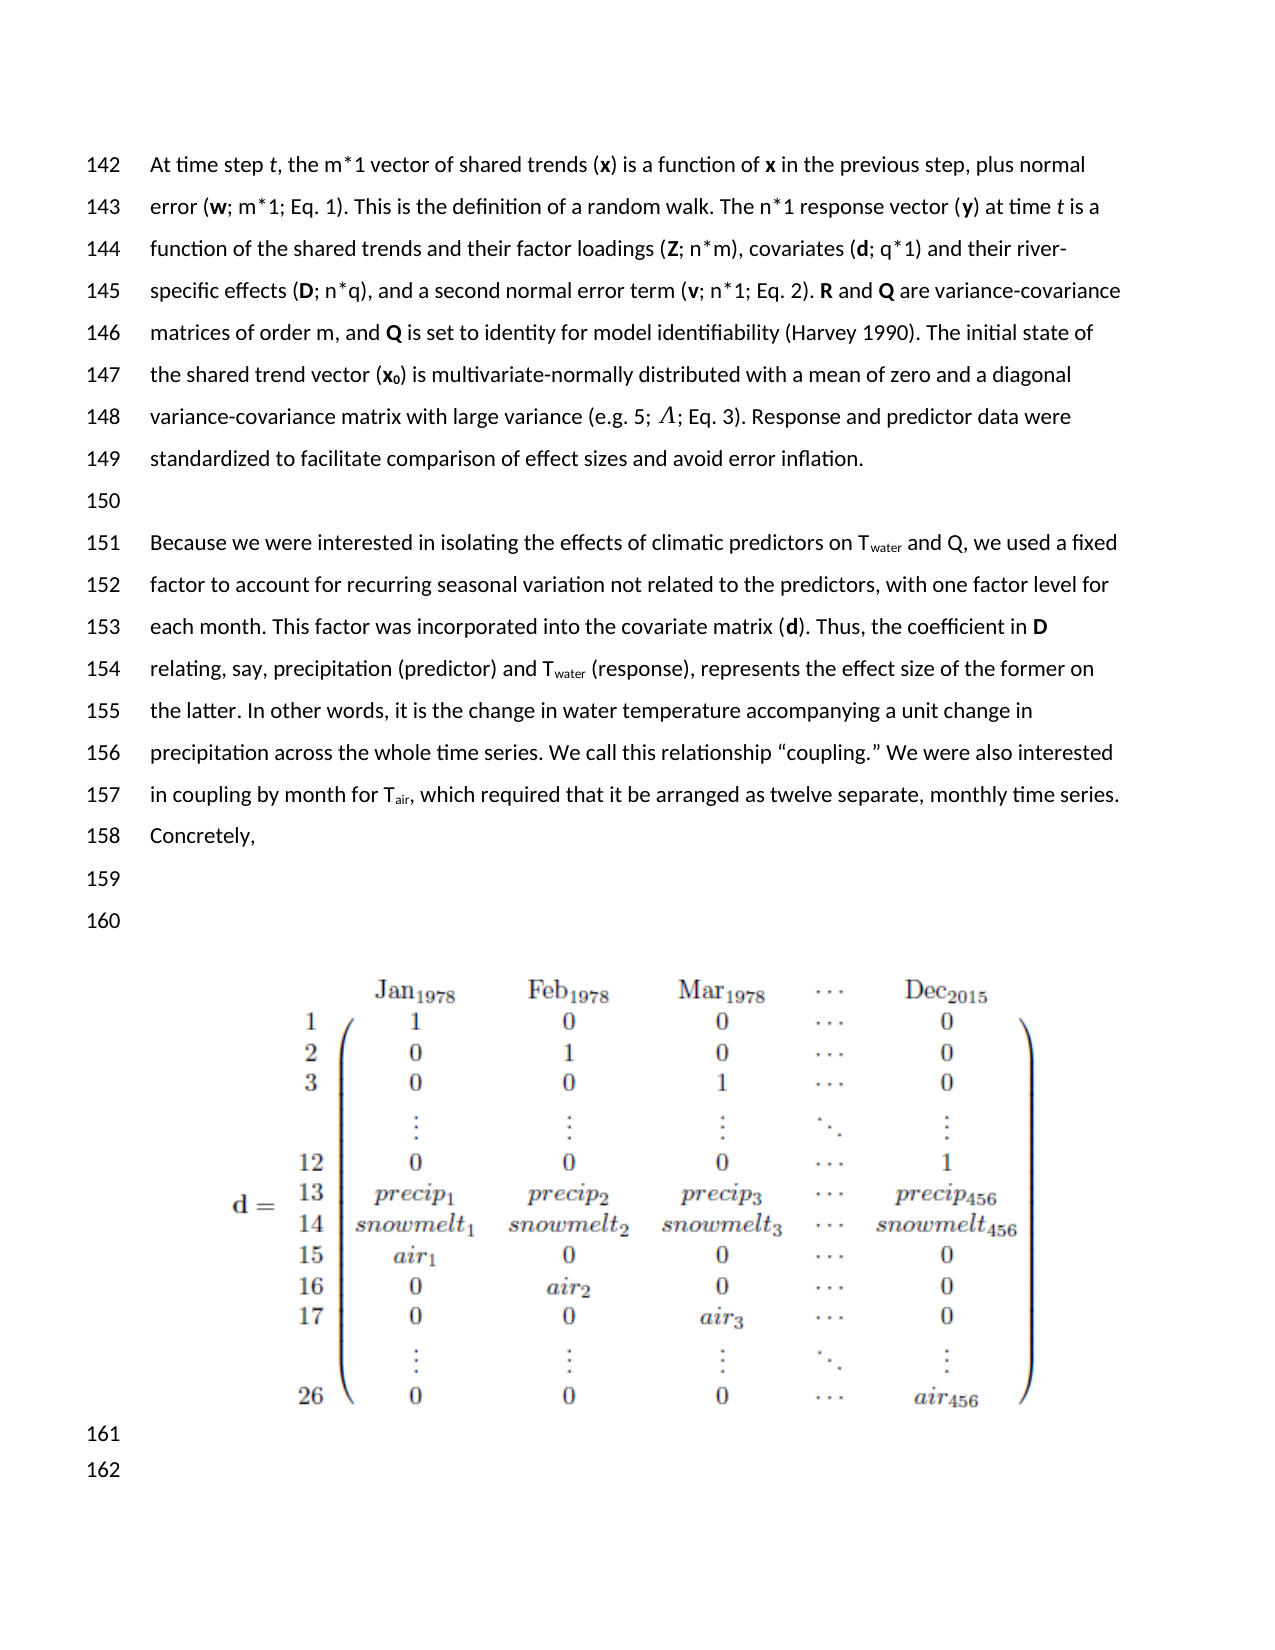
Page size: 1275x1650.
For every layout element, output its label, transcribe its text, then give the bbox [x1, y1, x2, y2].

text At time step t, the m*1 vector of shared trends (x) is a function of x in the previous step, plus normal error (w; m*1; Eq. 1). This is the definition of a random walk. The n*1 response vector (y) at time t is a function of the shared trends and their factor loadings (Z; n*m), covariates (d; q*1) and their river-specific effects (D; n*q), and a second normal error term (v; n*1; Eq. 2). R and Q are variance-covariance matrices of order m, and Q is set to identity for model identifiability (Harvey 1990). The initial state of the shared trend vector (x0) is multivariate-normally distributed with a mean of zero and a diagonal variance-covariance matrix with large variance (e.g. 5; ; Eq. 3). Response and predictor data were standardized to facilitate comparison of effect sizes and avoid error inflation. [150, 150, 1125, 472]
text Because we were interested in isolating the effects of climatic predictors on Twater and Q, we used a fixed factor to account for recurring seasonal variation not related to the predictors, with one factor level for each month. This factor was incorporated into the covariate matrix (d). Thus, the coefficient in D relating, say, precipitation (predictor) and Twater (response), represents the effect size of the former on the latter. In other words, it is the change in water temperature accompanying a unit change in precipitation across the whole time series. We call this relationship “coupling.” We were also interested in coupling by month for Tair, which required that it be arranged as twelve separate, monthly time series. Concretely, [150, 528, 1125, 850]
picture [150, 947, 1090, 1442]
